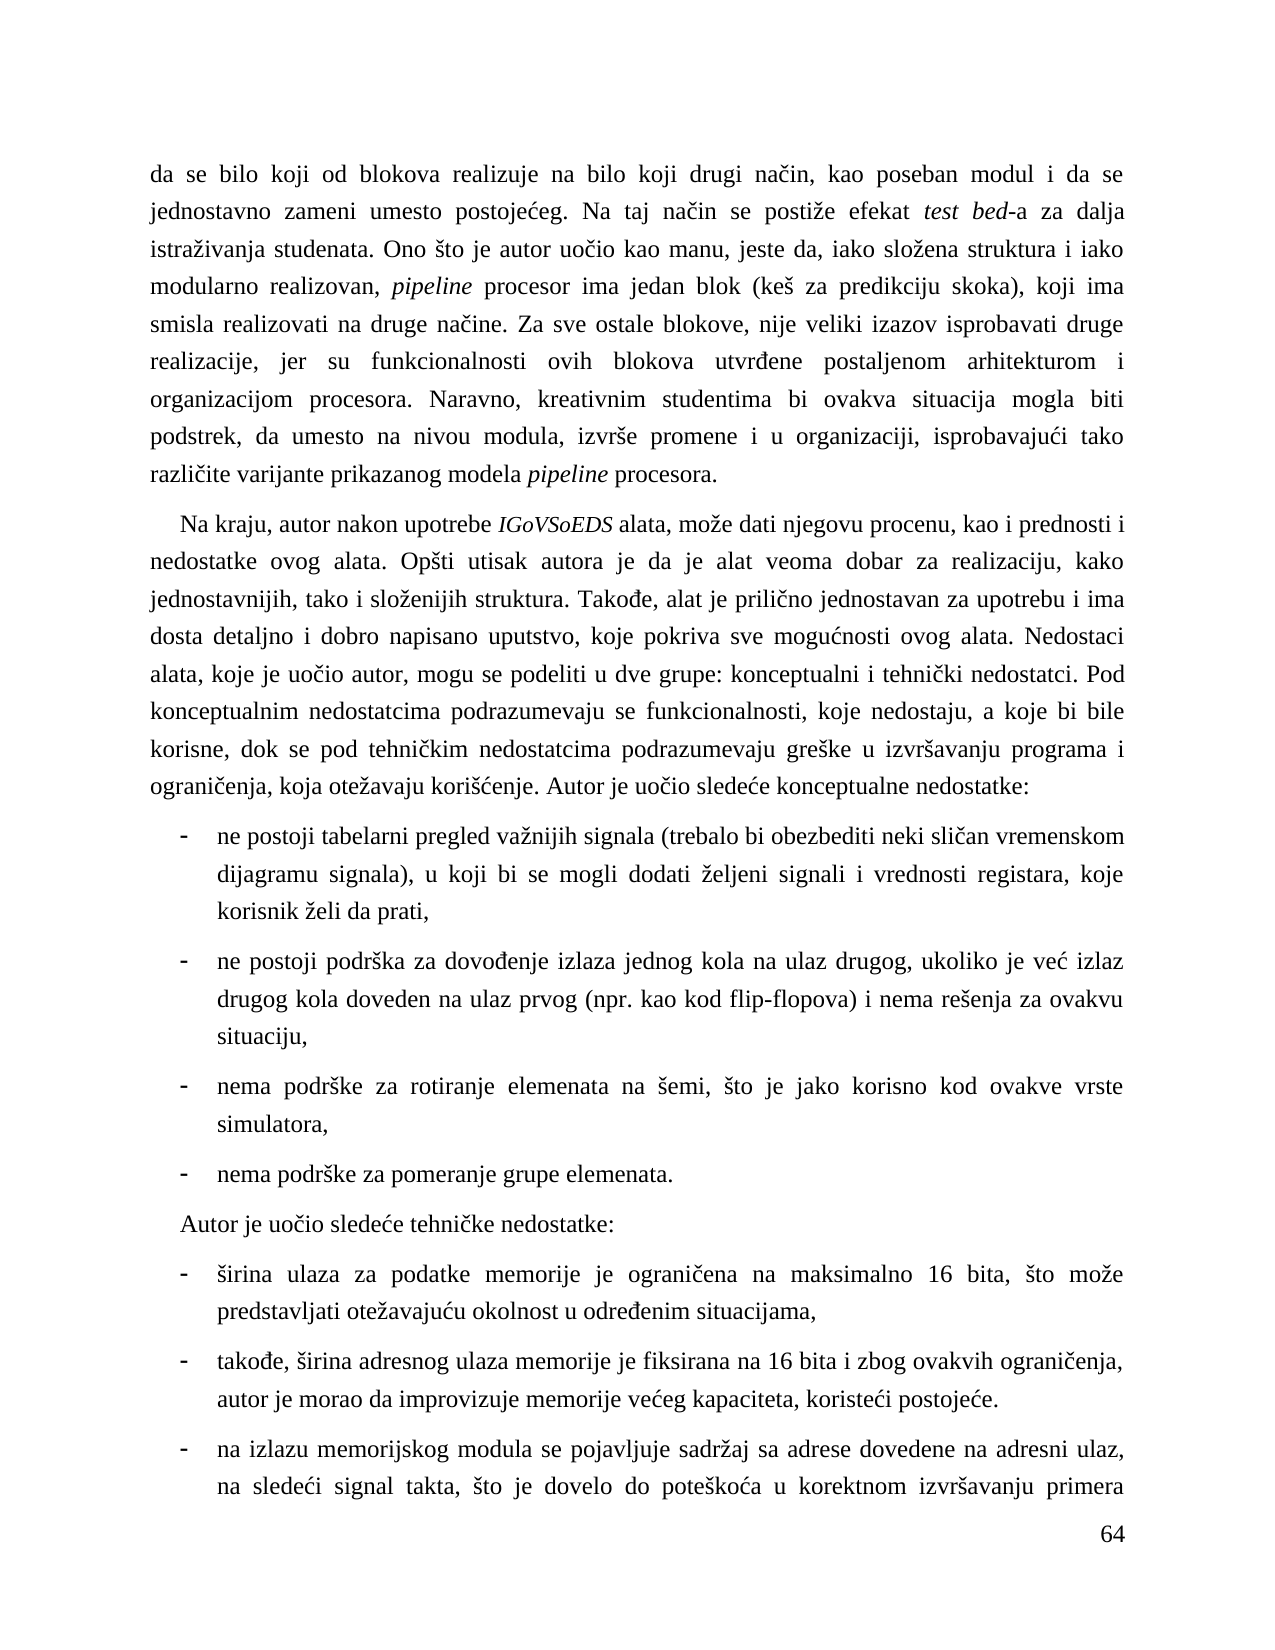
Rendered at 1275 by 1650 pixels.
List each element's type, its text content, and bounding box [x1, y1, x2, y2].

list širina ulaza za podatke memorije je ograničena na maksimalno 16 bita, što može predstavljati otežavajuću okolnost u određenim situacijama, [179, 1250, 1125, 1325]
list nema podrške za rotiranje elemenata na šemi, što je jako korisno kod ovakve vrste simulatora, [179, 1062, 1125, 1137]
list ne postoji tabelarni pregled važnijih signala (trebalo bi obezbediti neki sličan vremenskom dijagramu signala), u koji bi se mogli dodati željeni signali i vrednosti registara, koje korisnik želi da prati, [179, 812, 1125, 925]
list nema podrške za pomeranje grupe elemenata. [179, 1150, 1125, 1187]
text Autor je uočio sledeće tehničke nedostatke: [150, 1200, 1125, 1237]
text Na kraju, autor nakon upotrebe IGoVSoEDS alata, može dati njegovu procenu, kao i prednosti i nedostatke ovog alata. Opšti utisak autora je da je alat veoma dobar za realizaciju, kako jednostavnijih, tako i složenijih struktura. Takođe, alat je prilično jednostavan za upotrebu i ima dosta detaljno i dobro napisano uputstvo, koje pokriva sve mogućnosti ovog alata. Nedostaci alata, koje je uočio autor, mogu se podeliti u dve grupe: konceptualni i tehnički nedostatci. Pod konceptualnim nedostatcima podrazumevaju se funkcionalnosti, koje nedostaju, a koje bi bile korisne, dok se pod tehničkim nedostatcima podrazumevaju greške u izvršavanju programa i ograničenja, koja otežavaju korišćenje. Autor je uočio sledeće konceptualne nedostatke: [150, 500, 1125, 800]
list ne postoji podrška za dovođenje izlaza jednog kola na ulaz drugog, ukoliko je već izlaz drugog kola doveden na ulaz prvog (npr. kao kod flip-flopova) i nema rešenja za ovakvu situaciju, [179, 937, 1125, 1050]
list takođe, širina adresnog ulaza memorije je fiksirana na 16 bita i zbog ovakvih ograničenja, autor je morao da improvizuje memorije većeg kapaciteta, koristeći postojeće. [179, 1337, 1125, 1412]
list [179, 1425, 1125, 1500]
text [150, 150, 1125, 487]
